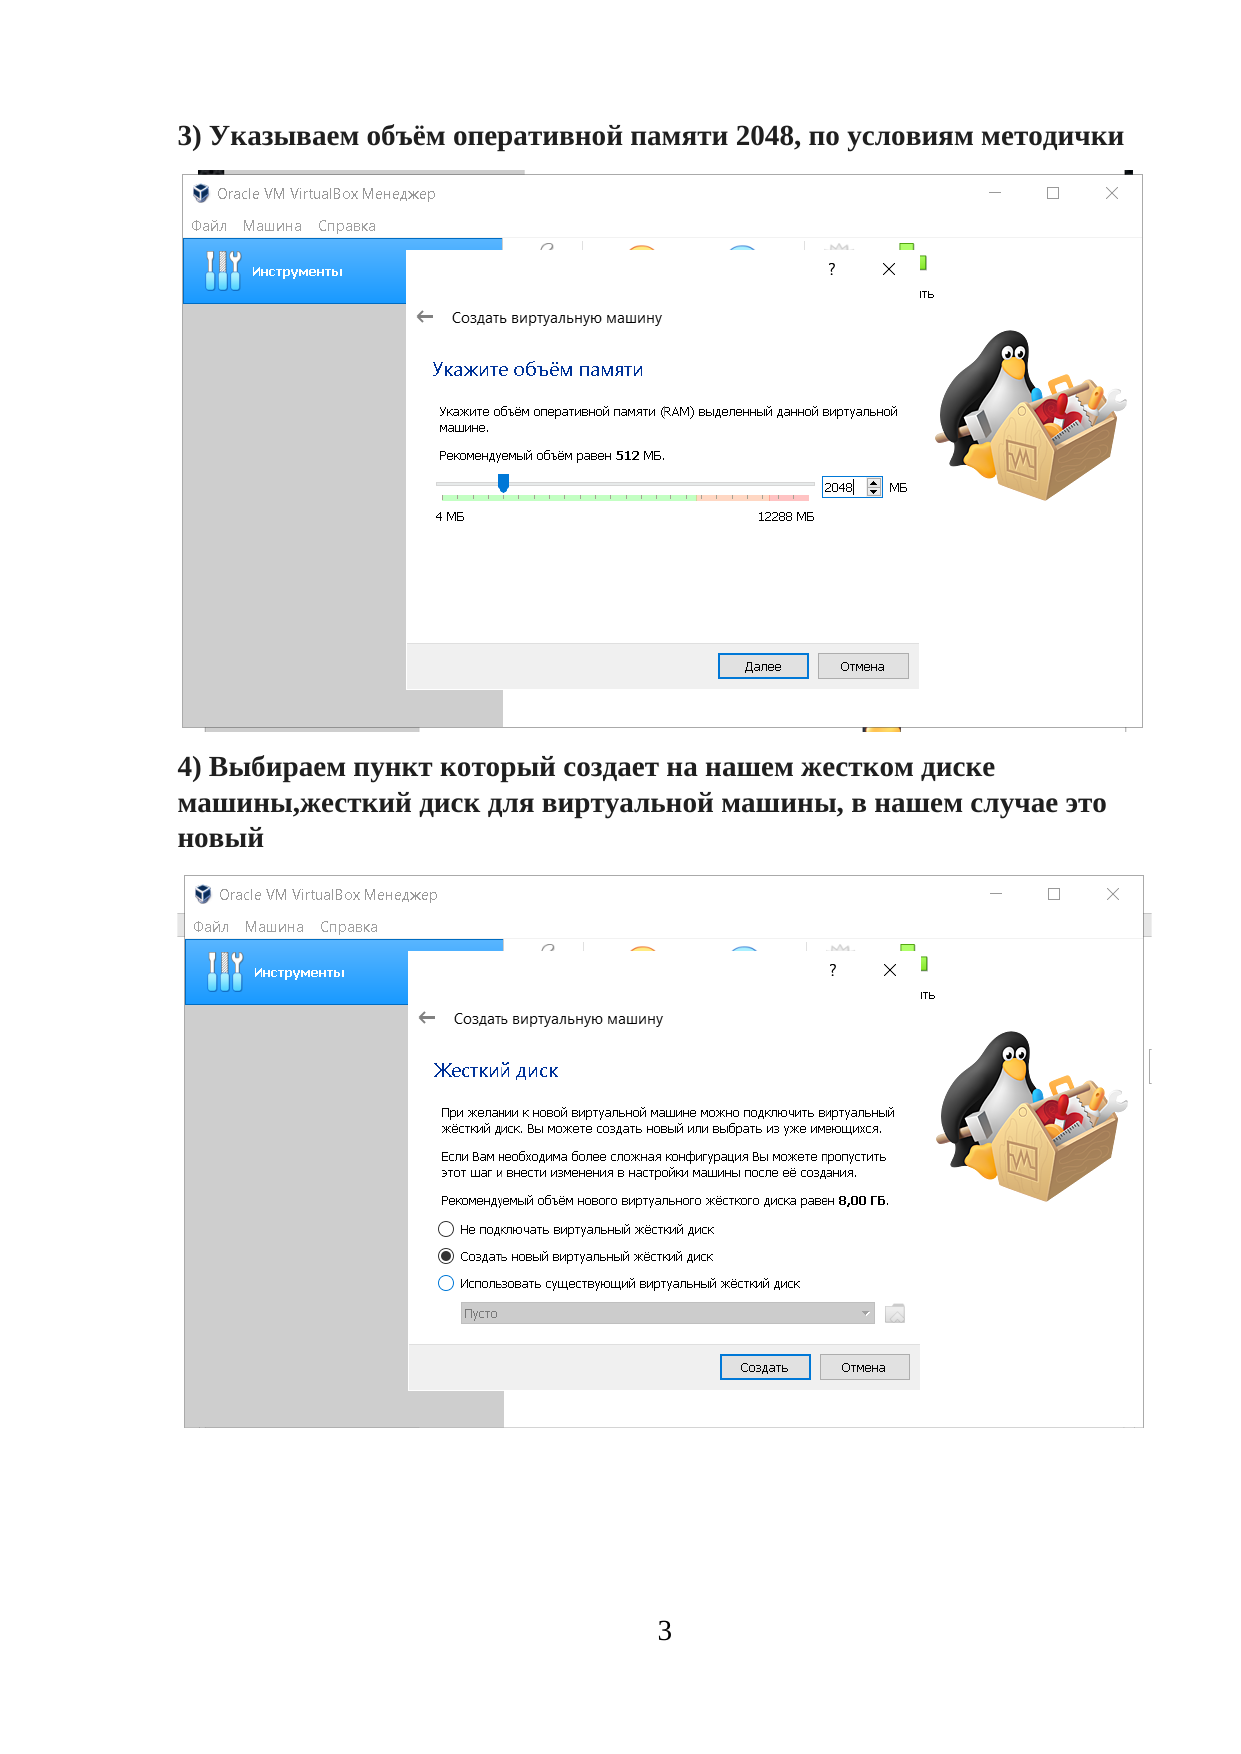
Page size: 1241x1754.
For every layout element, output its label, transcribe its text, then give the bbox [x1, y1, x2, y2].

text 4) Выбираем пункт который создает на нашем жестком диске машины,жесткий диск для виртуальной машины, в нашем случае это новый [177, 749, 1152, 853]
text 3) Указываем объём оперативной памяти 2048, по условиям методички [177, 118, 1152, 152]
picture [177, 170, 1152, 732]
picture [177, 871, 1152, 1428]
